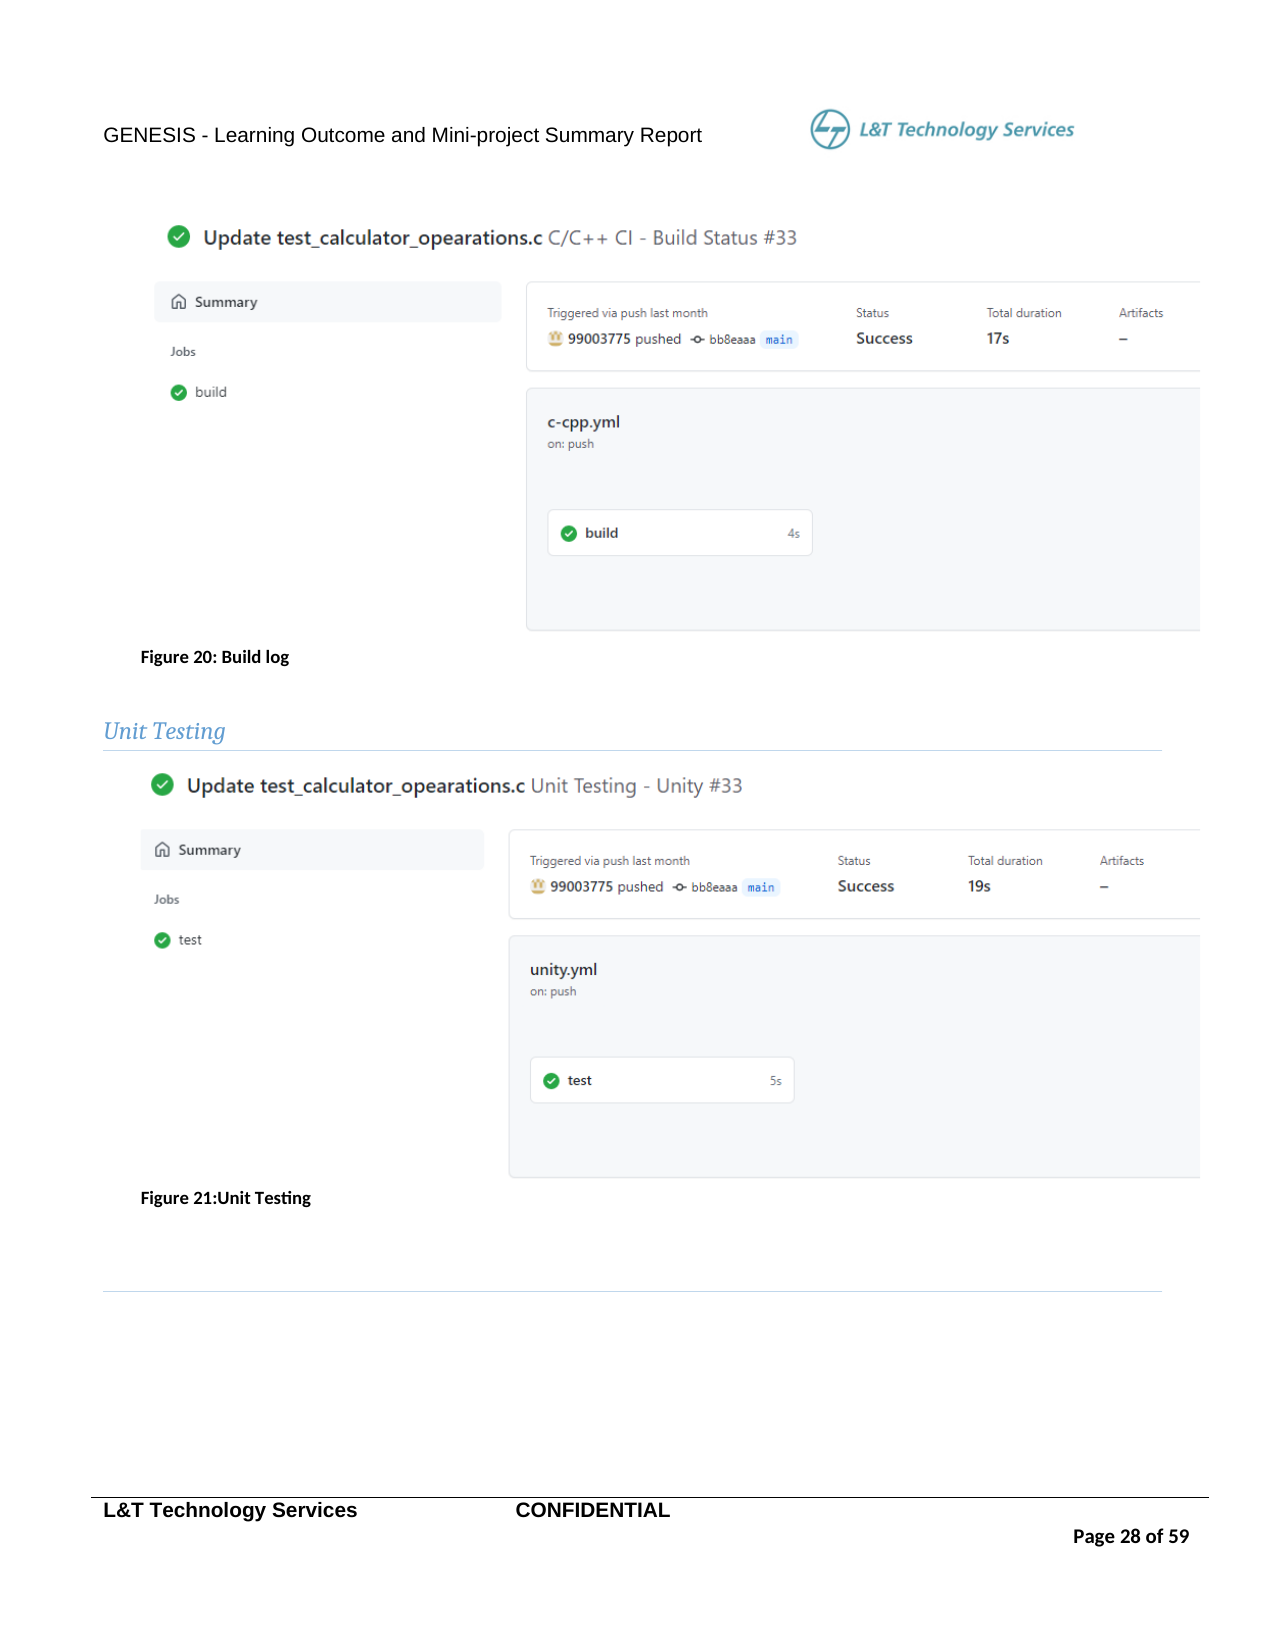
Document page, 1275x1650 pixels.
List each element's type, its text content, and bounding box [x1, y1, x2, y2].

picture [140, 213, 1200, 645]
picture [140, 759, 1200, 1186]
picture [808, 98, 1075, 162]
subtitle Unit Testing [103, 717, 1162, 750]
text Figure 20: Build log [103, 645, 1162, 668]
text Figure 21:Unit Testing [103, 1186, 1162, 1209]
